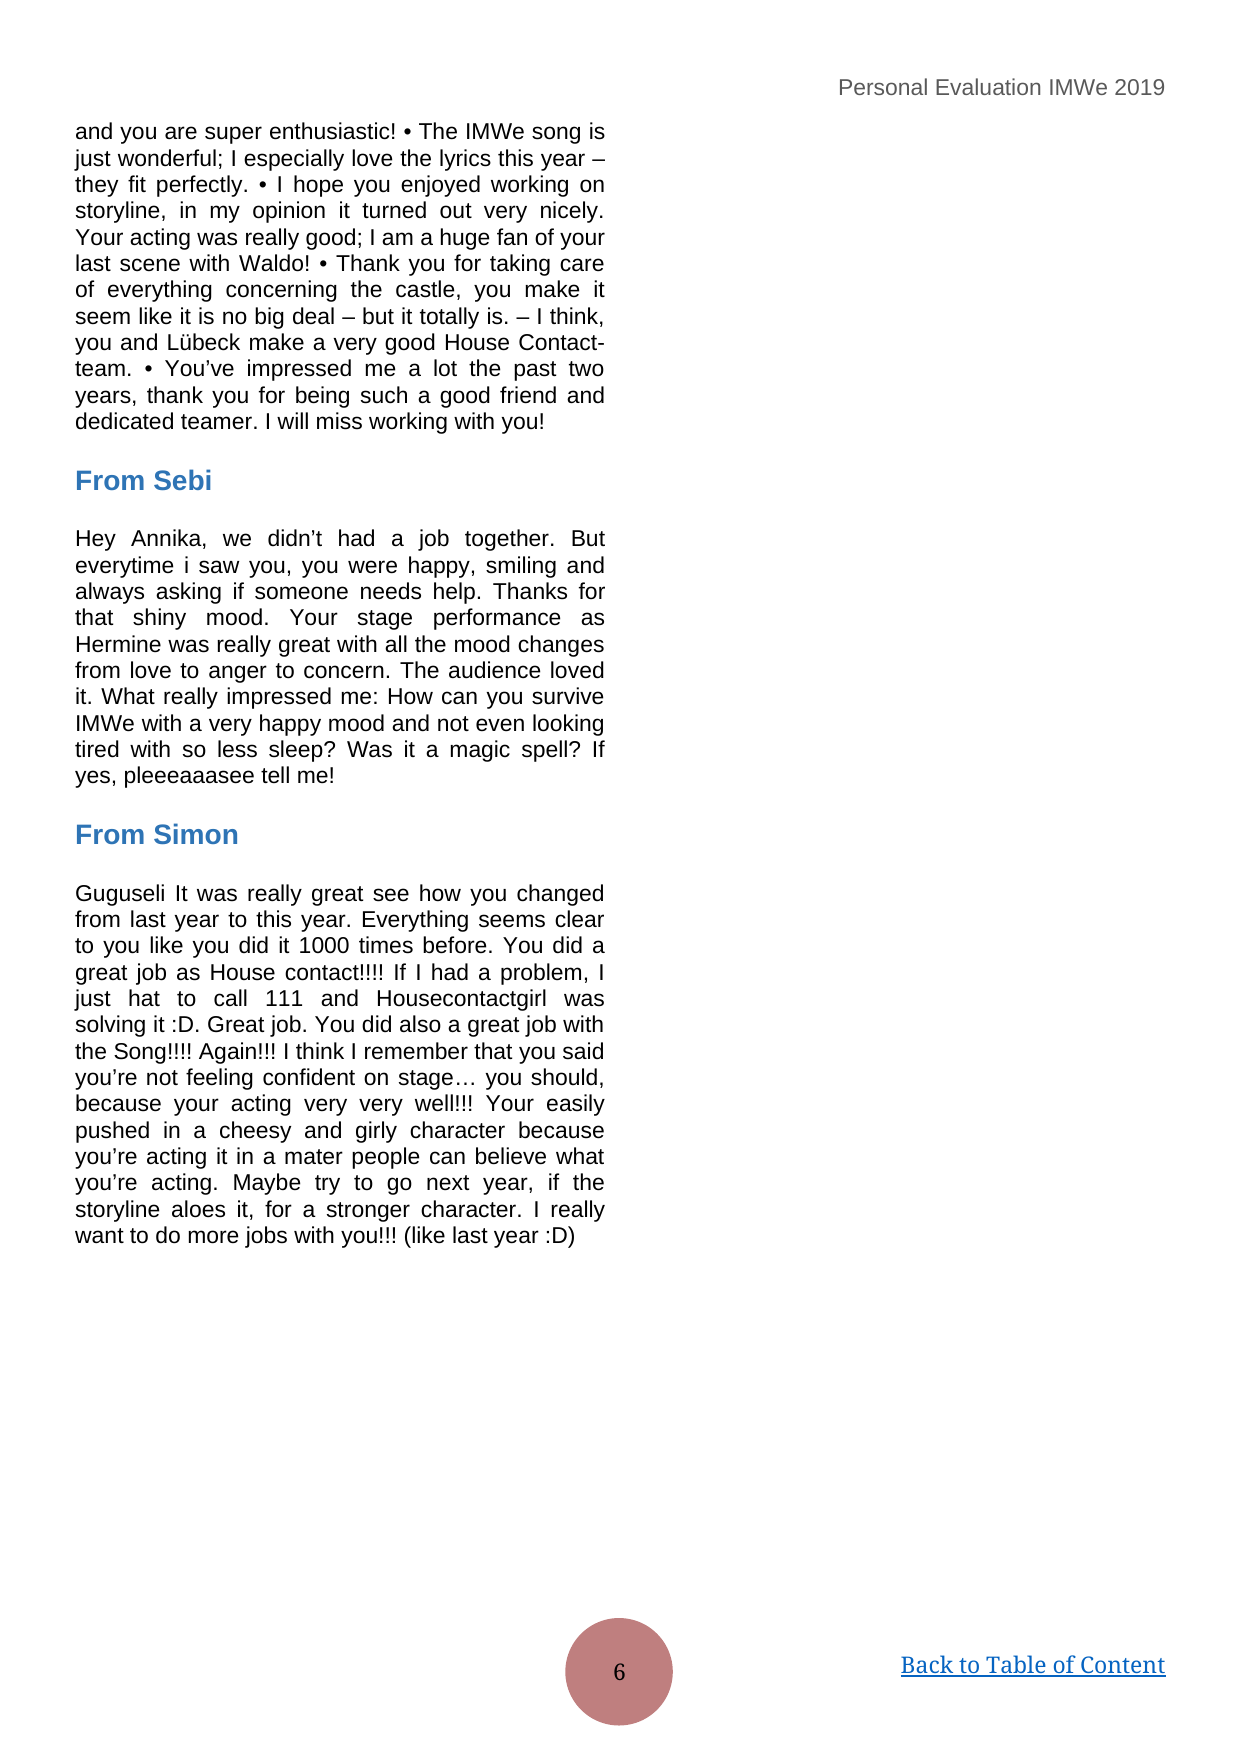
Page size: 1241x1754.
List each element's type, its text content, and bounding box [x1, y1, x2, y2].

subtitle From Simon [75, 818, 605, 850]
text Guguseli It was really great see how you changed from last year to this year. Everything seems clear to you like you did it 1000 times before. You did a great job as House contact!!!! If I had a problem, I just hat to call 111 and Housecontactgirl was solving it :D. Great job. You did also a great job with the Song!!!! Again!!! I think I remember that you said you’re not feeling confident on stage… you should, because your acting very very well!!! Your easily pushed in a cheesy and girly character because you’re acting it in a mater people can believe what you’re acting. Maybe try to go next year, if the storyline aloes it, for a stronger character. I really want to do more jobs with you!!! (like last year :D) [75, 879, 605, 1248]
subtitle From Sebi [75, 464, 605, 496]
text Hey Annika, we didn’t had a job together. But everytime i saw you, you were happy, smiling and always asking if someone needs help. Thanks for that shiny mood. Your stage performance as Hermine was really great with all the mood changes from love to anger to concern. The audience loved it. What really impressed me: How can you survive IMWe with a very happy mood and not even looking tired with so less sleep? Was it a magic spell? If yes, pleeeaaasee tell me! [75, 525, 605, 789]
